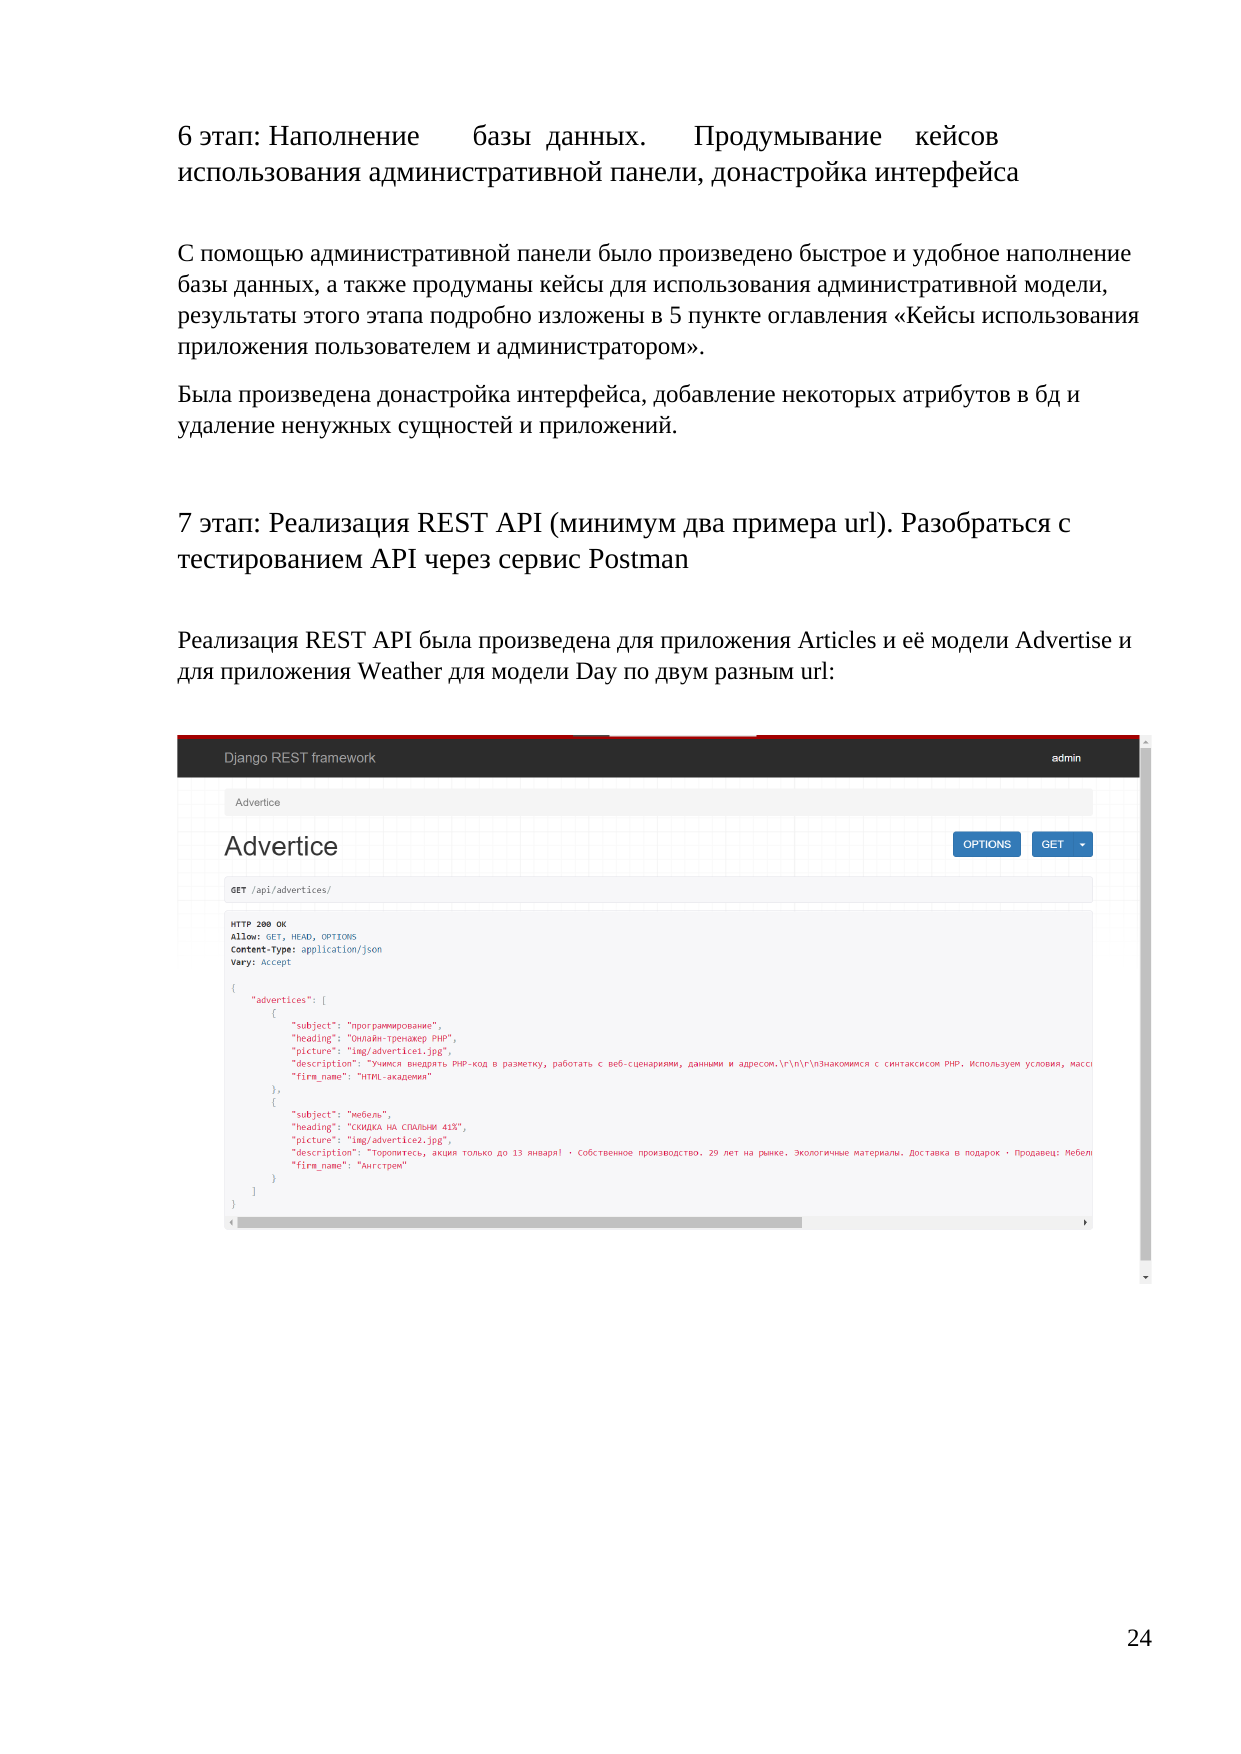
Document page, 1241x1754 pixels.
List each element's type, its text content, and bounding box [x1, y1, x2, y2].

subtitle 7 этап: Реализация REST API (минимум два примера url). Разобраться с тестированием API через сервис Postman [177, 505, 1152, 575]
text Была произведена донастройка интерфейса, добавление некоторых атрибутов в бд и удаление ненужных сущностей и приложений. [177, 379, 1152, 439]
text С помощью административной панели было произведено быстрое и удобное наполнение базы данных, а также продуманы кейсы для использования административной модели, результаты этого этапа подробно изложены в 5 пункте оглавления «Кейсы использования приложения пользователем и администратором». [177, 238, 1152, 360]
picture [177, 735, 1152, 1284]
subtitle 6 этап: Наполнение базы данных. Продумывание кейсов использования административной панели, донастройка интерфейса [177, 118, 1152, 188]
text Реализация REST API была произведена для приложения Articles и её модели Advertise и для приложения Weather для модели Day по двум разным url: [177, 625, 1152, 685]
